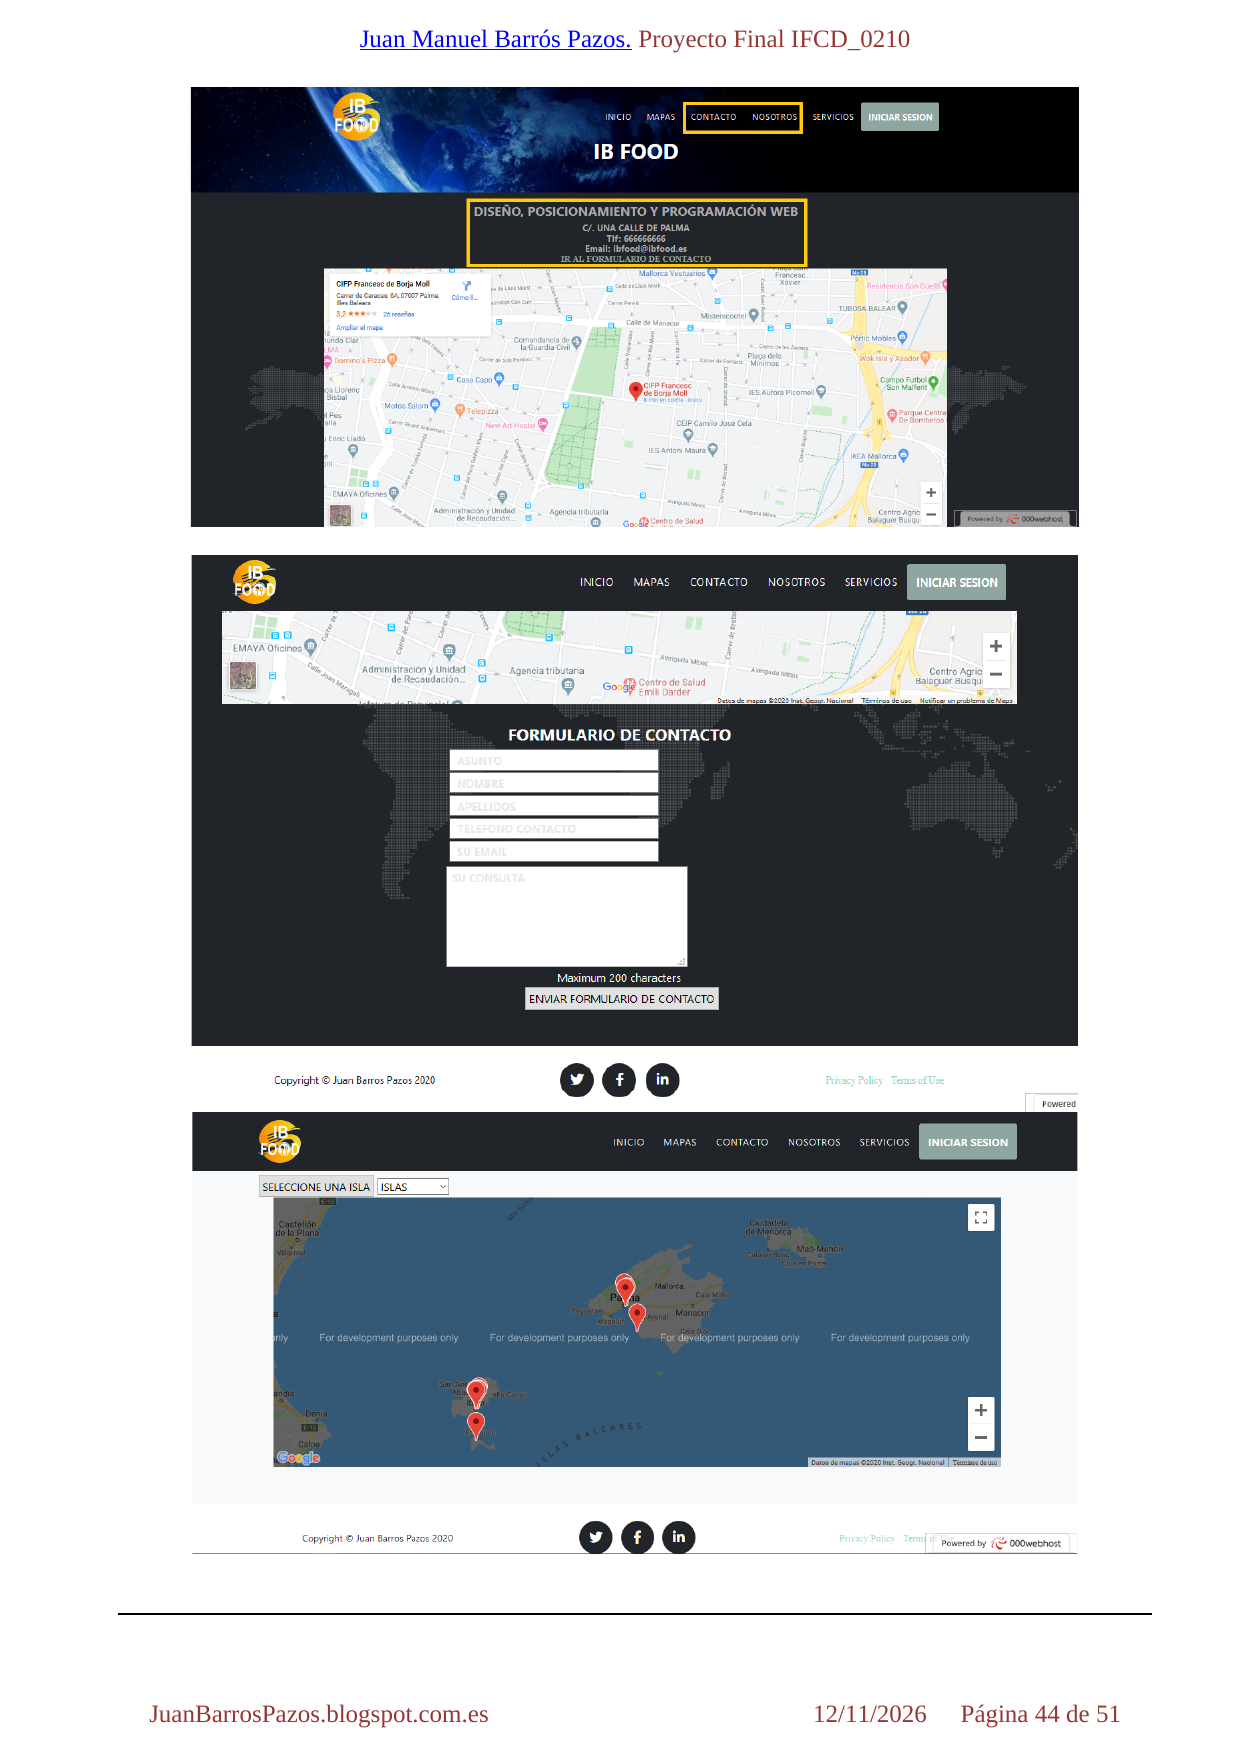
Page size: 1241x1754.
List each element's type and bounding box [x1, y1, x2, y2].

picture [190, 87, 1079, 527]
picture [191, 555, 1078, 1554]
